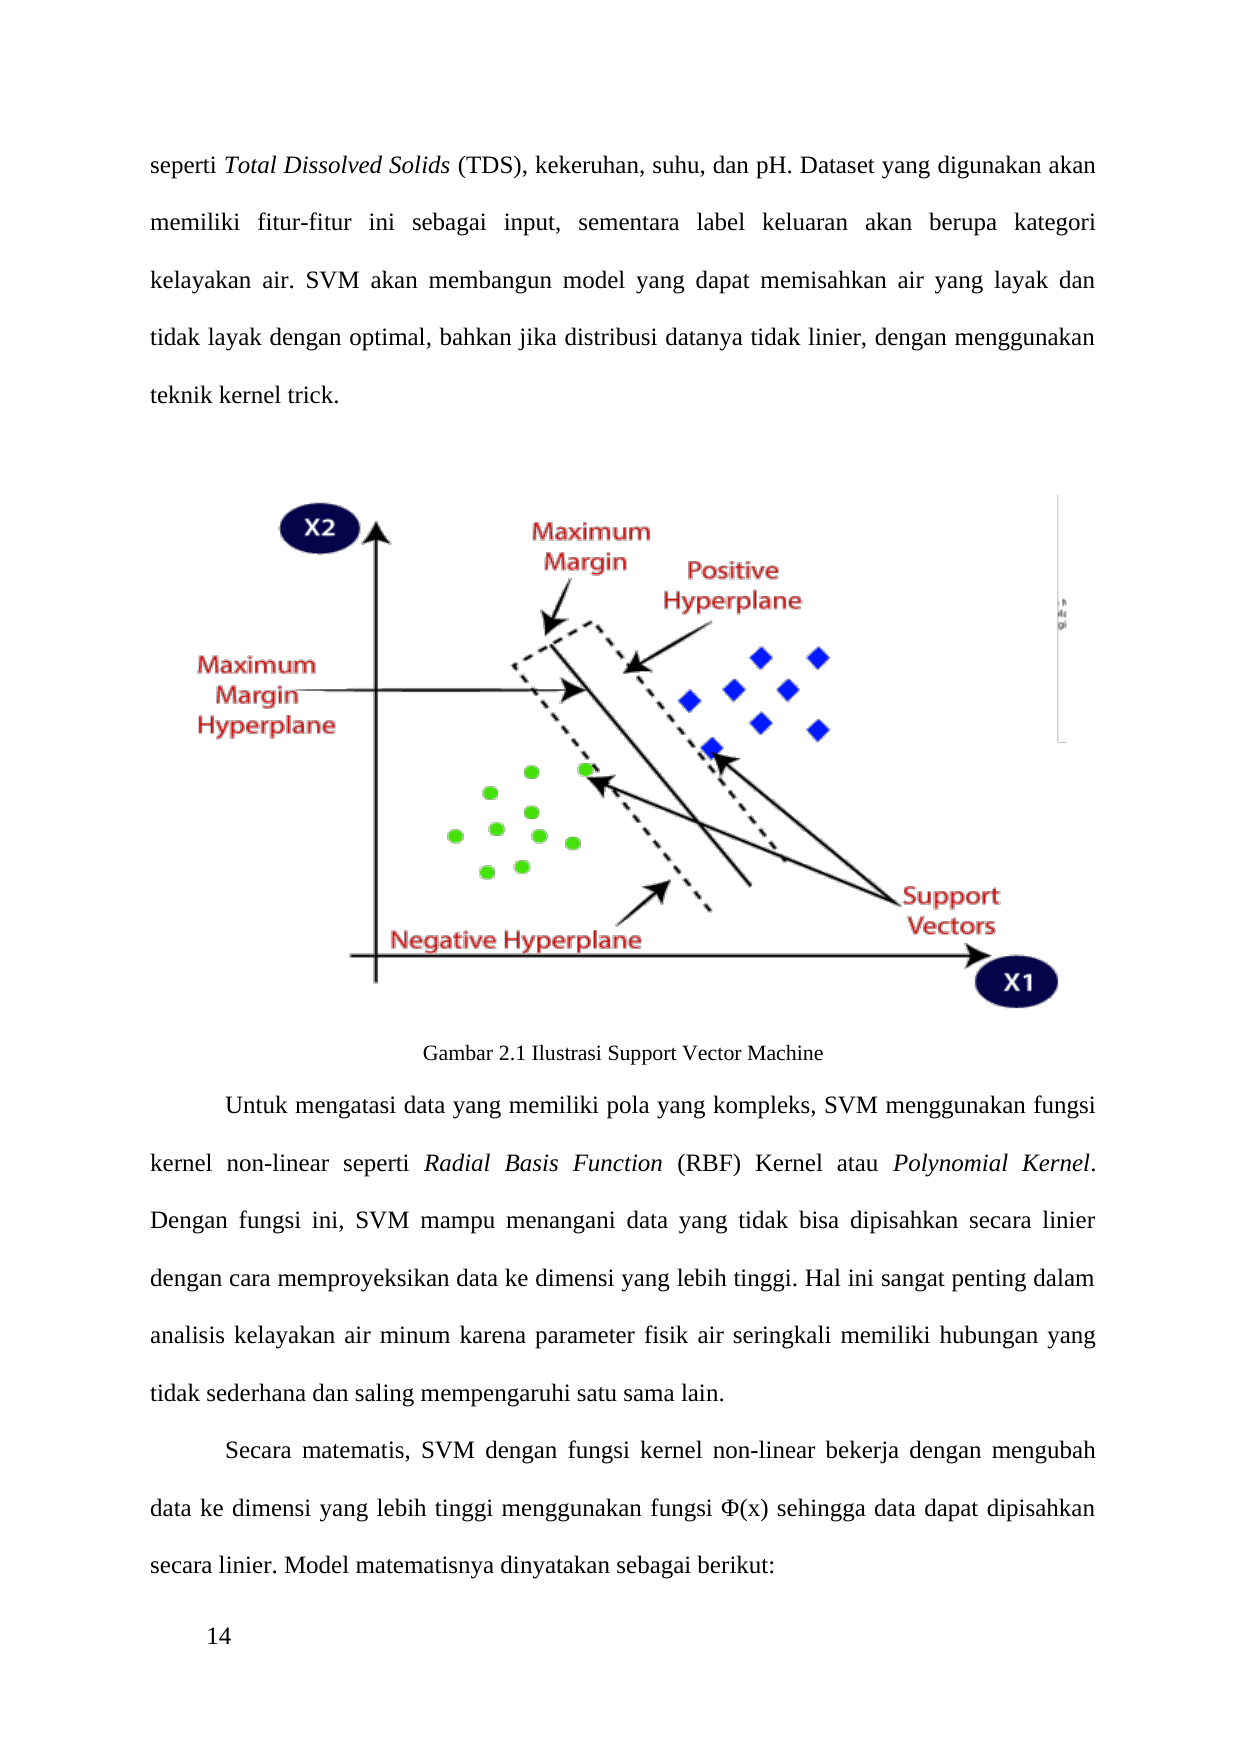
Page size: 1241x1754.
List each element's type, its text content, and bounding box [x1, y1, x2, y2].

text Secara matematis, SVM dengan fungsi kernel non-linear bekerja dengan mengubah data ke dimensi yang lebih tinggi menggunakan fungsi Φ(x) sehingga data dapat dipisahkan secara linier. Model matematisnya dinyatakan sebagai berikut: [150, 1435, 1096, 1579]
picture [180, 495, 1067, 1012]
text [150, 150, 1096, 409]
text Untuk mengatasi data yang memiliki pola yang kompleks, SVM menggunakan fungsi kernel non-linear seperti Radial Basis Function (RBF) Kernel atau Polynomial Kernel. Dengan fungsi ini, SVM mampu menangani data yang tidak bisa dipisahkan secara linier dengan cara memproyeksikan data ke dimensi yang lebih tinggi. Hal ini sangat penting dalam analisis kelayakan air minum karena parameter fisik air seringkali memiliki hubungan yang tidak sederhana dan saling mempengaruhi satu sama lain. [150, 1090, 1096, 1406]
